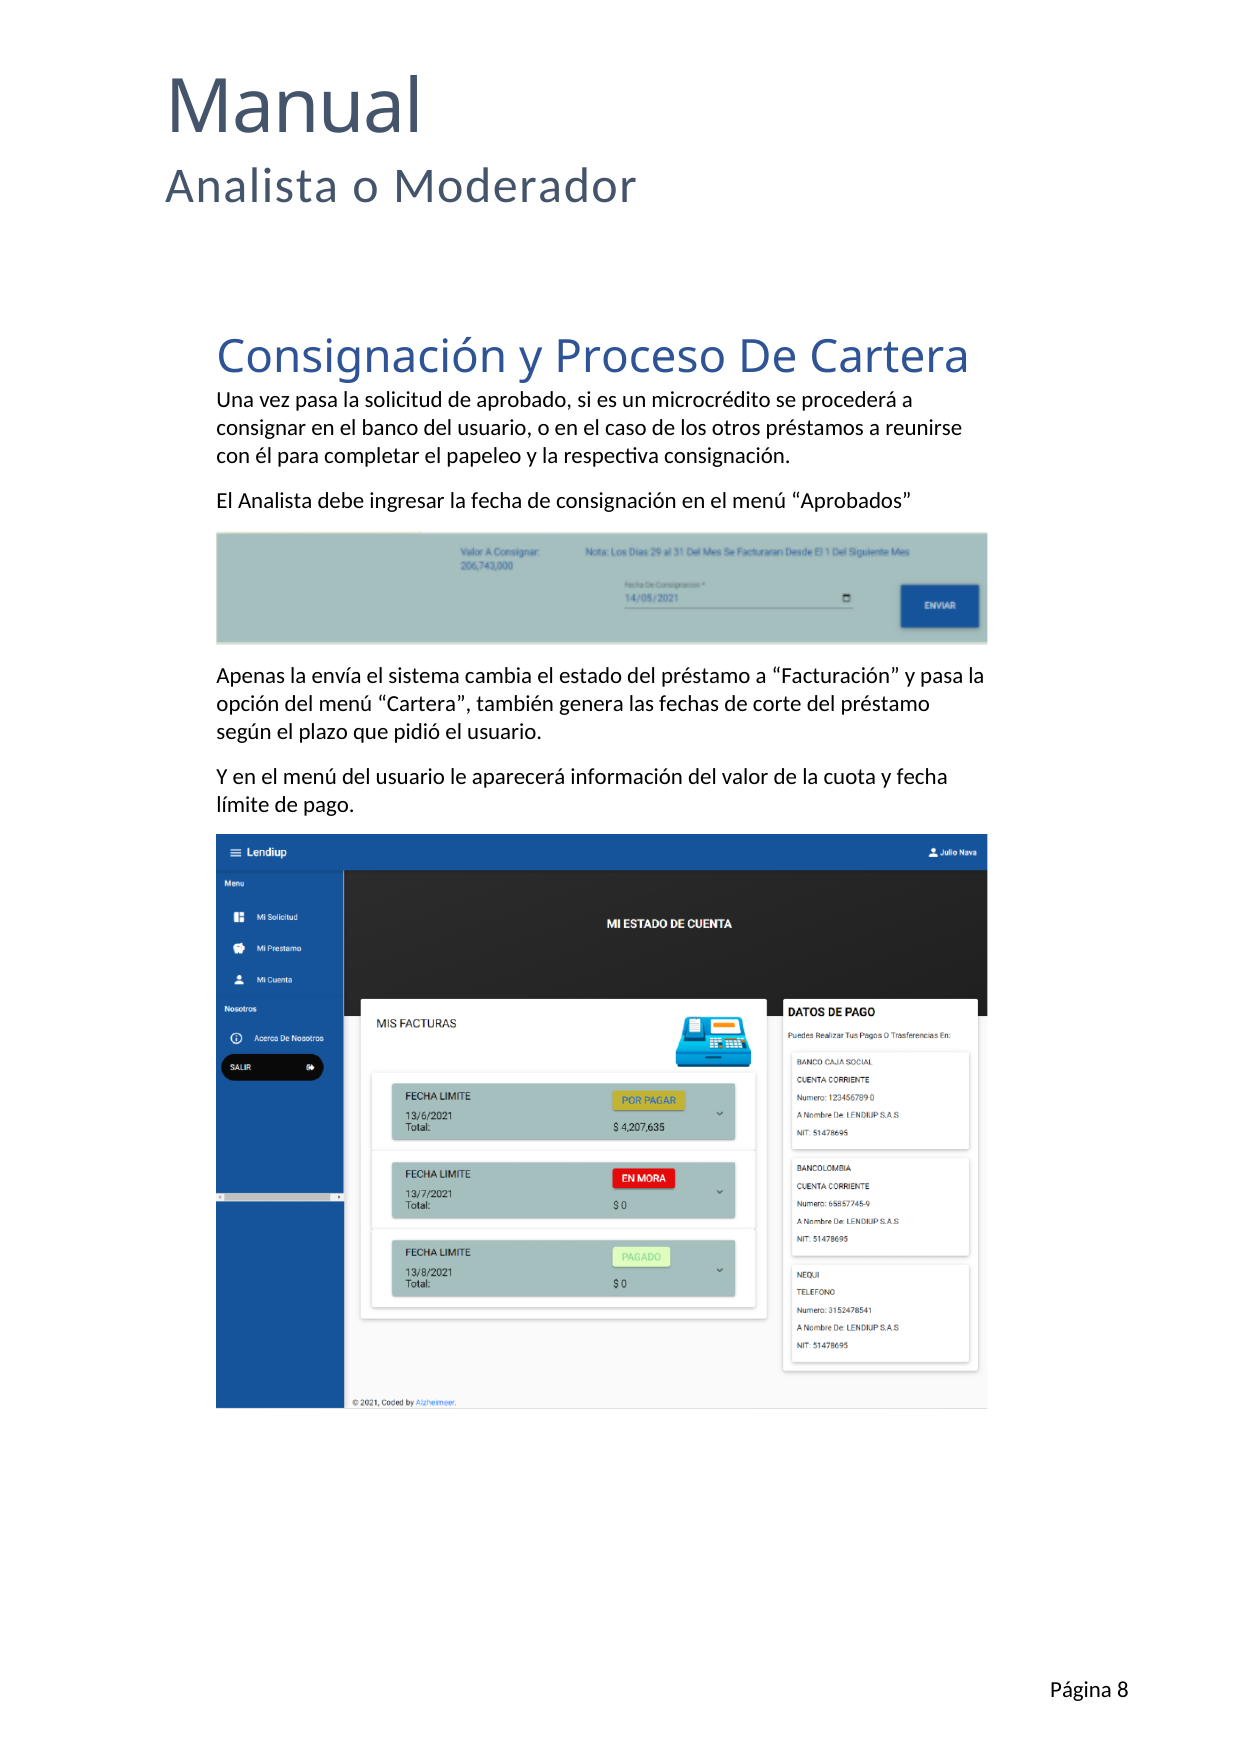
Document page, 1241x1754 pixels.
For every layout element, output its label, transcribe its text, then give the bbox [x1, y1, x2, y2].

text Página 8 [0, 1675, 1240, 1703]
picture [216, 530, 988, 645]
picture [216, 834, 988, 1409]
